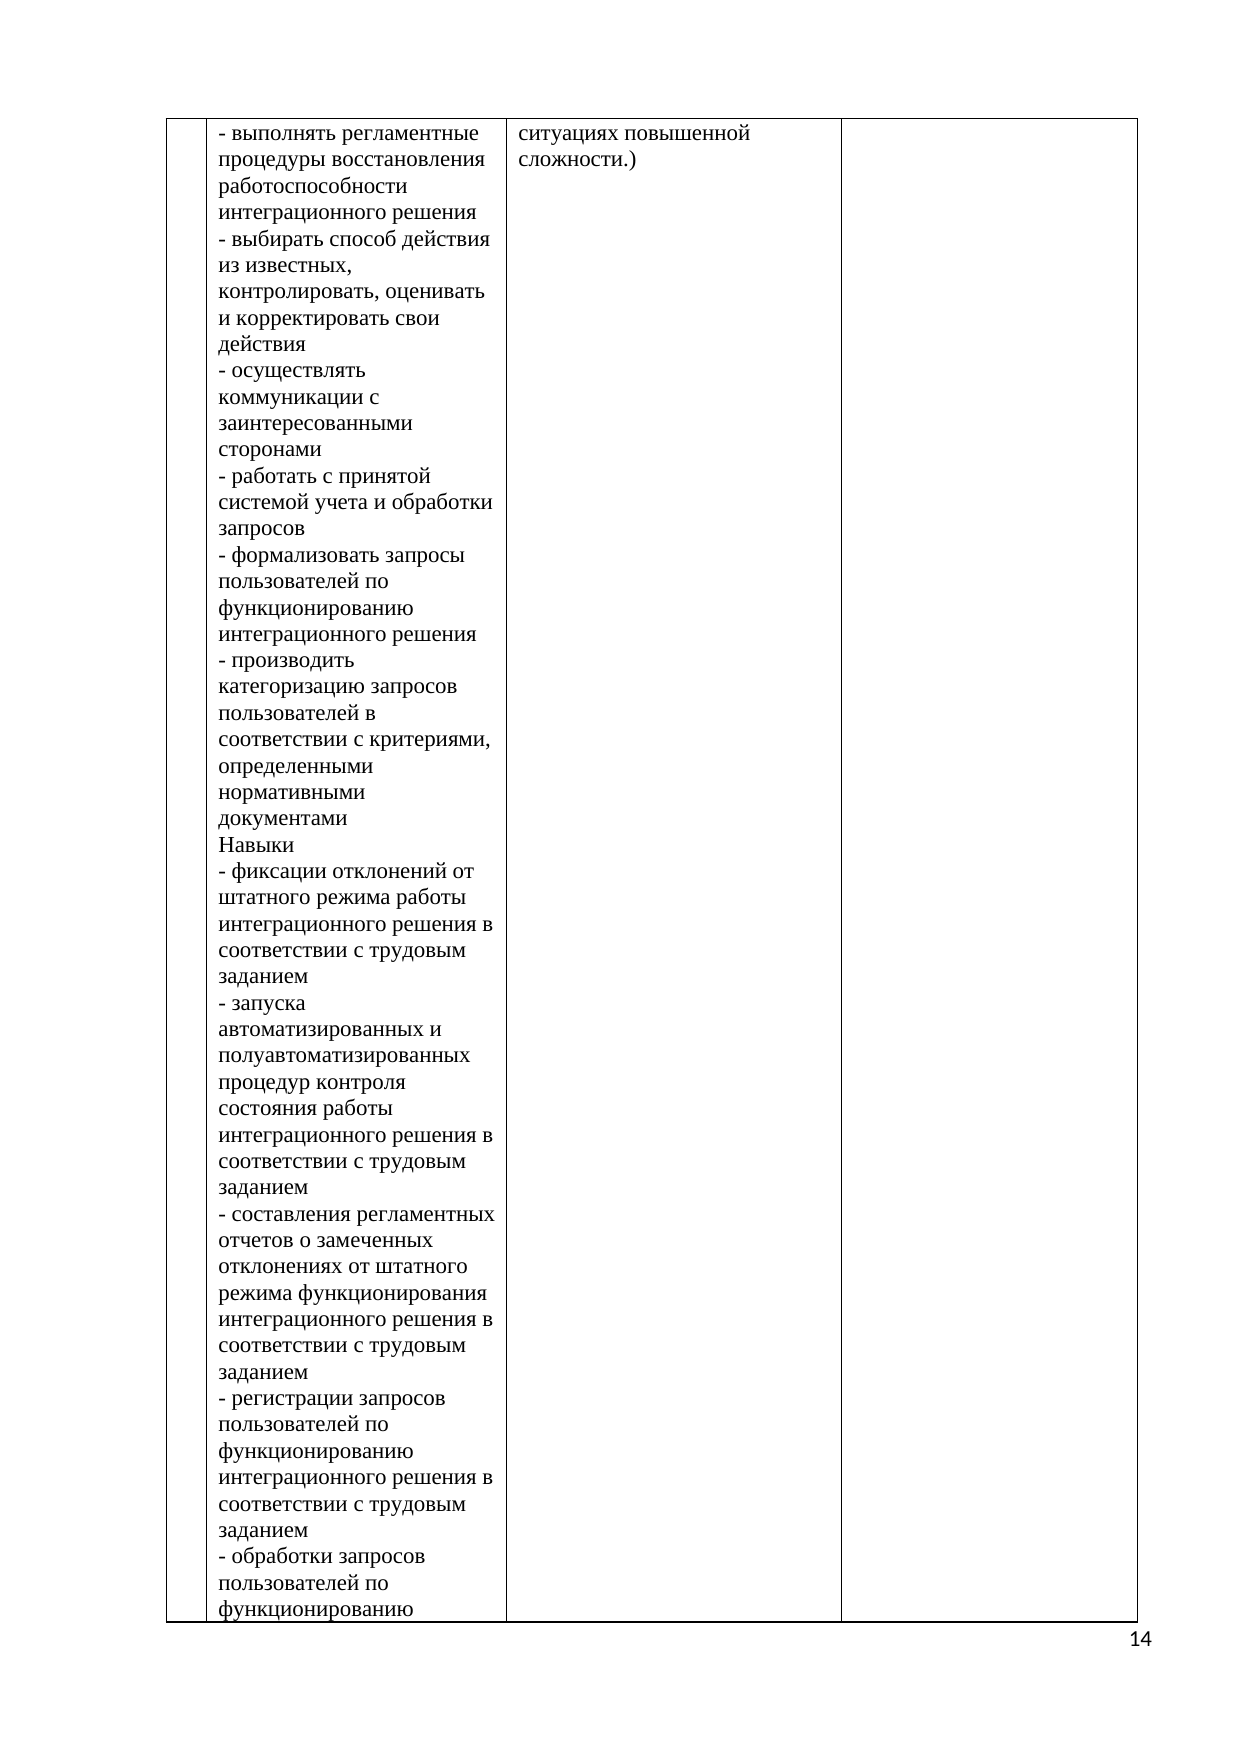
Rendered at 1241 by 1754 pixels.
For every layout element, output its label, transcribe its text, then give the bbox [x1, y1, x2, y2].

table_cell 5 [842, 119, 1137, 1621]
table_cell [507, 119, 841, 1621]
